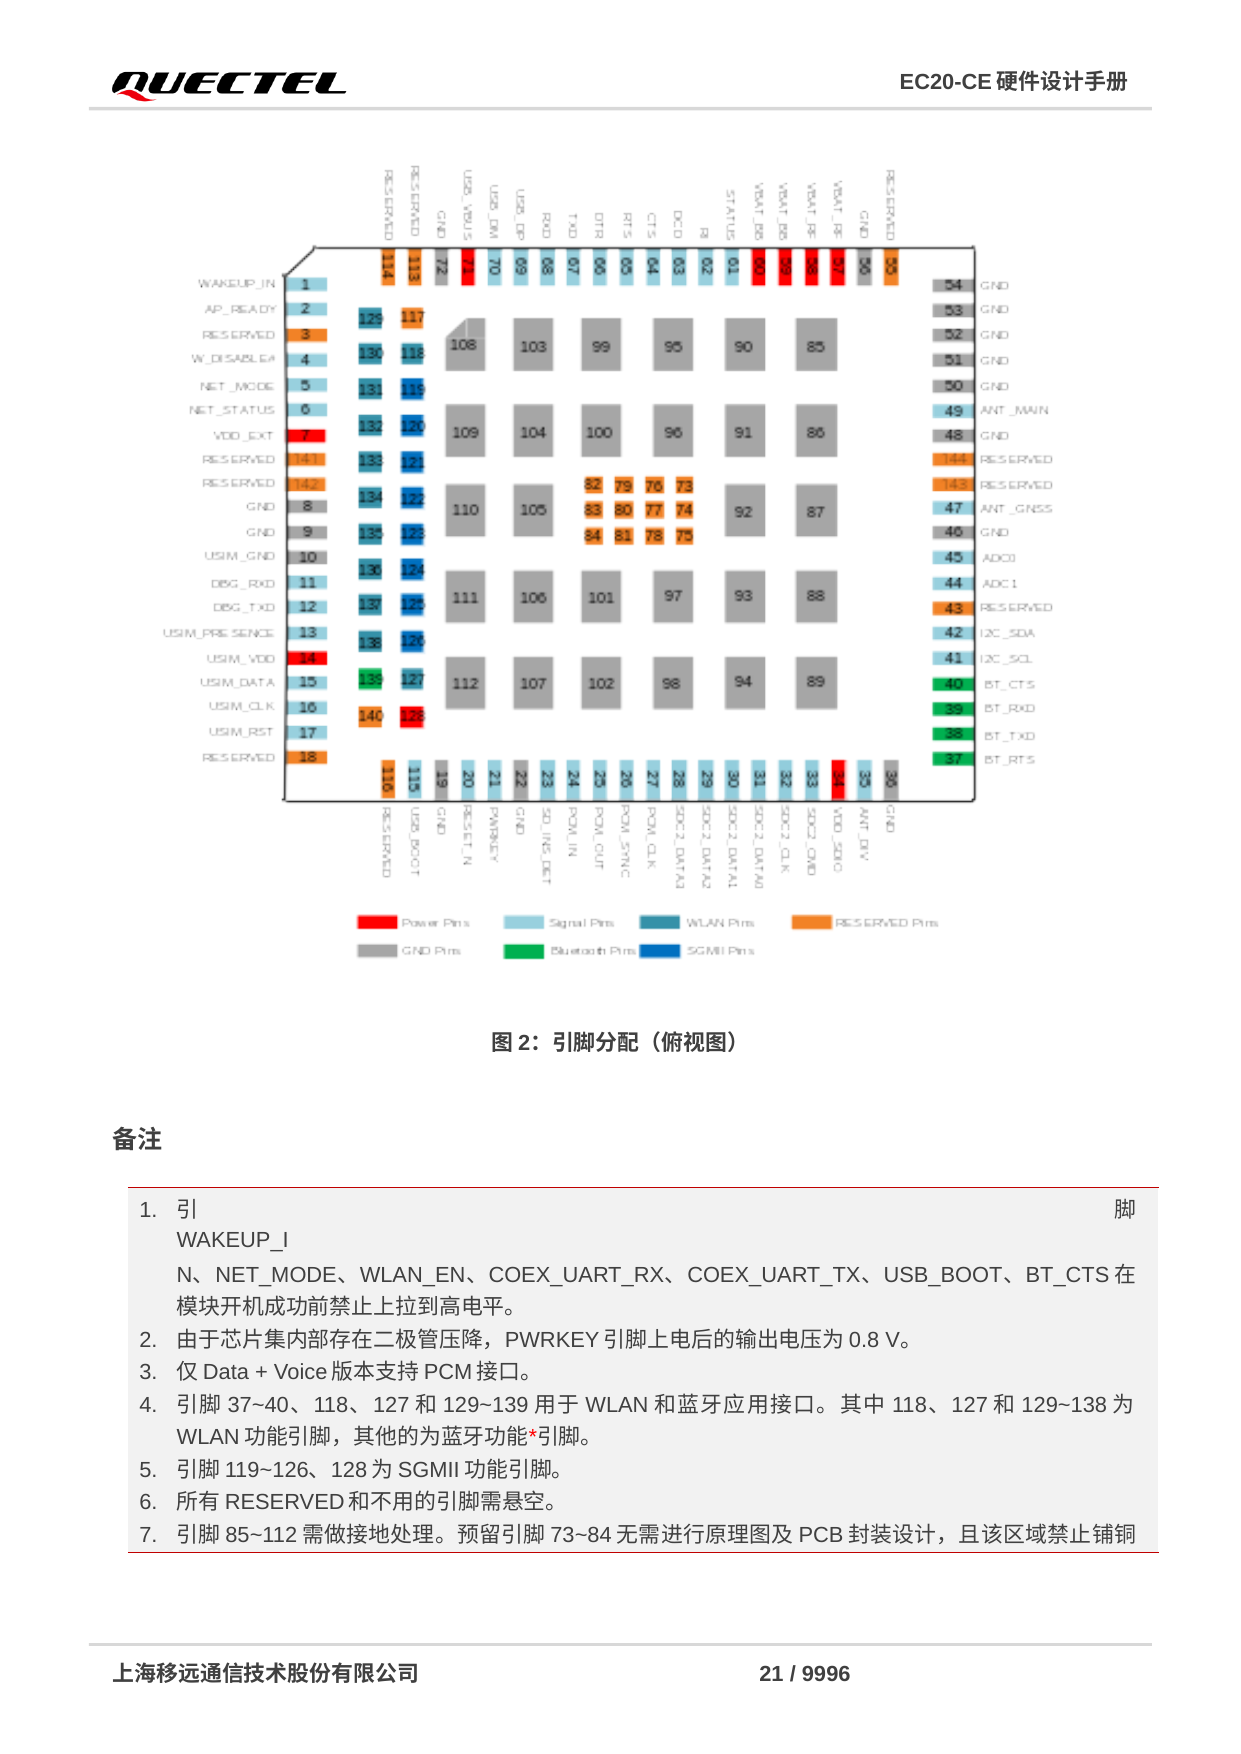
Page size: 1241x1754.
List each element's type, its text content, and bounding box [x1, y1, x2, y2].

text 备注 [112, 1105, 1128, 1170]
picture [104, 65, 353, 107]
text 图2：引脚分配（俯视图） [112, 1024, 1128, 1057]
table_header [128, 1188, 1158, 1552]
